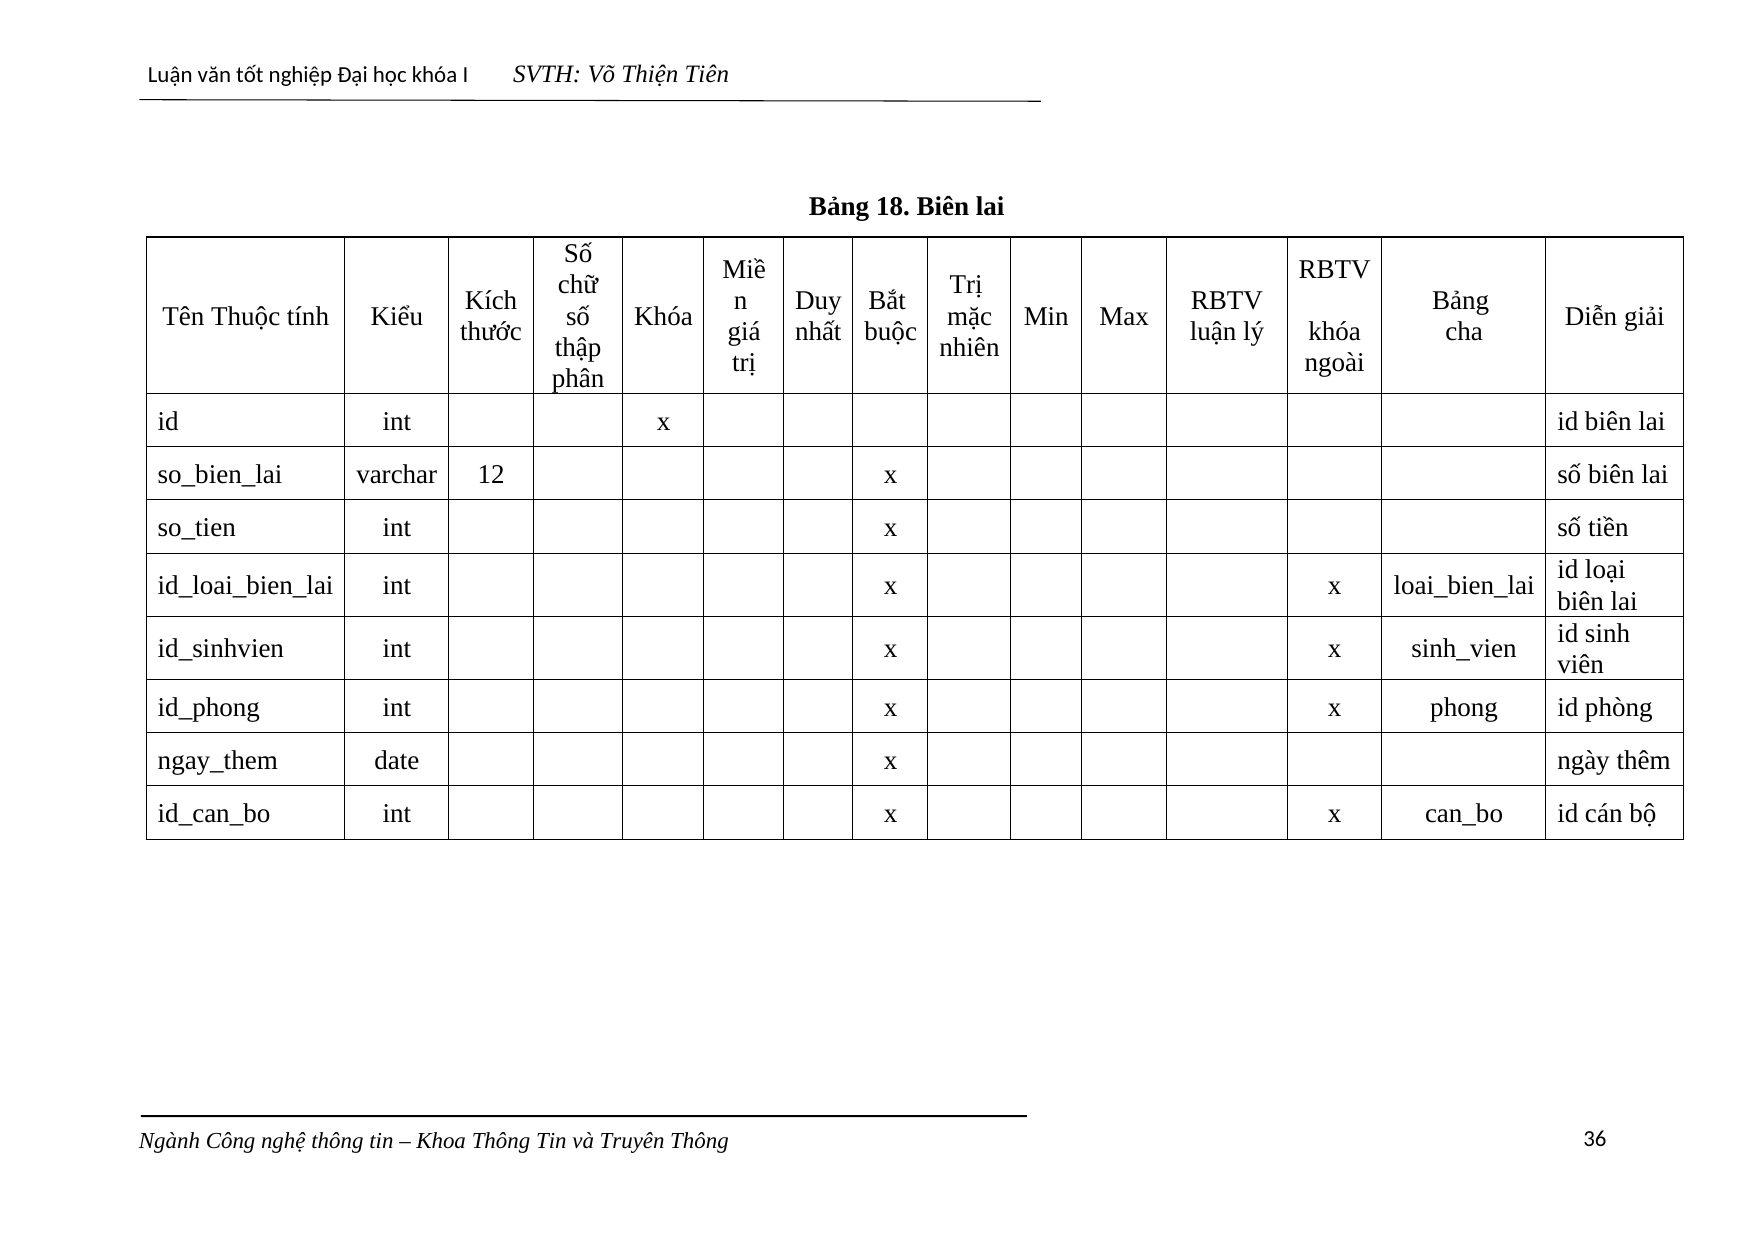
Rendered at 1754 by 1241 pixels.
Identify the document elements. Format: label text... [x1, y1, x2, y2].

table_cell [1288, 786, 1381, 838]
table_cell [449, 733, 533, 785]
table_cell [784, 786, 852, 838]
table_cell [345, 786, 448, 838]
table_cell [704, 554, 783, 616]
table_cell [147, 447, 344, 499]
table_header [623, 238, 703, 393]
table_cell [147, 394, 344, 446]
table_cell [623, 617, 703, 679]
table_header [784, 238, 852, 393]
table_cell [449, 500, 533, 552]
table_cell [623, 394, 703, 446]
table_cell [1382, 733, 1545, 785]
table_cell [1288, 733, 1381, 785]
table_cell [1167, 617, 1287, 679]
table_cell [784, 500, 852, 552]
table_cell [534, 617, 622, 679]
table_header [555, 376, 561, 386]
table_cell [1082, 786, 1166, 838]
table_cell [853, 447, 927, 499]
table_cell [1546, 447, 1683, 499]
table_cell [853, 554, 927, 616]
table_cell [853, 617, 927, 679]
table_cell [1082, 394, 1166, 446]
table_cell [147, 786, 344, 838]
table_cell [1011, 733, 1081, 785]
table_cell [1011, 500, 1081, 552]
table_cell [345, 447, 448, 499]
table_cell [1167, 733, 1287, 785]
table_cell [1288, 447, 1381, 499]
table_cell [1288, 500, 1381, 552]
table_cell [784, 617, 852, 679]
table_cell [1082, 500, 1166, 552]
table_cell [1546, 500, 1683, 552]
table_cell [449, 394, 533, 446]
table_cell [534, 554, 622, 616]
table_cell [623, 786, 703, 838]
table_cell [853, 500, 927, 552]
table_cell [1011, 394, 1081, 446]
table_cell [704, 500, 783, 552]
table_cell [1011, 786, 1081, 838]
text Bảng 18. Biên lai [148, 190, 1606, 221]
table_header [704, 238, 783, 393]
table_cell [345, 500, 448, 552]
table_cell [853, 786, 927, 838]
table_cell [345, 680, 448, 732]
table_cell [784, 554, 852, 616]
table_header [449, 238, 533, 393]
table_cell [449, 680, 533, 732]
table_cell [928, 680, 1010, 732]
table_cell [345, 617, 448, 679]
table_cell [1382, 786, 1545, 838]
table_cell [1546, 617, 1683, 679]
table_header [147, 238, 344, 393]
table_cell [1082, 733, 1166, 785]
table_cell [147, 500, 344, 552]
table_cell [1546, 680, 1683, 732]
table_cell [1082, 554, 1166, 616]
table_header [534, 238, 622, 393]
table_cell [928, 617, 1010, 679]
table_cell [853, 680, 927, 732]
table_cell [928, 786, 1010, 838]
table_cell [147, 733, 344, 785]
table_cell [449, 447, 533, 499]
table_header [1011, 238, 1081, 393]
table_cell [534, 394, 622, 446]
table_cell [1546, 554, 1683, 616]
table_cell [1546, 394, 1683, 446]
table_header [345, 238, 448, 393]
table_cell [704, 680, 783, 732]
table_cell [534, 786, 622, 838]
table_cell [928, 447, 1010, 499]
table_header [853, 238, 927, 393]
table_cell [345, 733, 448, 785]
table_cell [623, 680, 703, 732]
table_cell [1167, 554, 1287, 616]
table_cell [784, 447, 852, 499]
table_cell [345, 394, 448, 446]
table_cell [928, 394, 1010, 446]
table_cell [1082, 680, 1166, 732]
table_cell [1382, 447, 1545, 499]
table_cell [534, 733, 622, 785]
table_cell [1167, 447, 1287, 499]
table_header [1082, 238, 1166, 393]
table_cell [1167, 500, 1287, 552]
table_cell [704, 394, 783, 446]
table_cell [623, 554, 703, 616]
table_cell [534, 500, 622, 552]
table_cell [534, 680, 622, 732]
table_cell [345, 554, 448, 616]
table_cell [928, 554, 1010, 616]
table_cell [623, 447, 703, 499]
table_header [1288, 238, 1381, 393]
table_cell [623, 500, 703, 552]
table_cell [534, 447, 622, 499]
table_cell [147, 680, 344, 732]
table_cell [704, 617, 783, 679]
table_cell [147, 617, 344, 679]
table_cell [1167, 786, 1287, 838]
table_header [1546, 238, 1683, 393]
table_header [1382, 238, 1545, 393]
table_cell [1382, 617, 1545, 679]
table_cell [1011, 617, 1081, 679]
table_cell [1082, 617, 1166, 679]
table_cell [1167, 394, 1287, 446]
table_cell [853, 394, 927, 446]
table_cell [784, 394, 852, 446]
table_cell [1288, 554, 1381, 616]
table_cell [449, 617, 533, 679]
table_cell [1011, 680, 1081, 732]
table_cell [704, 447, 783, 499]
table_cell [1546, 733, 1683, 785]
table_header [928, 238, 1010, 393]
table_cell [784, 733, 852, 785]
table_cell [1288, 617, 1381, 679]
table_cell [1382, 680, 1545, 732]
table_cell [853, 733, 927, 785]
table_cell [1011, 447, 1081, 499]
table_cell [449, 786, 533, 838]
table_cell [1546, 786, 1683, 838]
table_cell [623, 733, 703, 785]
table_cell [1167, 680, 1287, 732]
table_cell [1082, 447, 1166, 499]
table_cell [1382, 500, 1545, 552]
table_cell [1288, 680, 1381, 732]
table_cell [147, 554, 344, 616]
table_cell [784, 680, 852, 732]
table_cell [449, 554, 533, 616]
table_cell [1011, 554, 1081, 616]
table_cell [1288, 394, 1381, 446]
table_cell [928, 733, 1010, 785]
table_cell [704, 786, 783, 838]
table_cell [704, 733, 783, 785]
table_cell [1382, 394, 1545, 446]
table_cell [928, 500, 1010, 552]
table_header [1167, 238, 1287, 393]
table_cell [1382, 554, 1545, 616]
